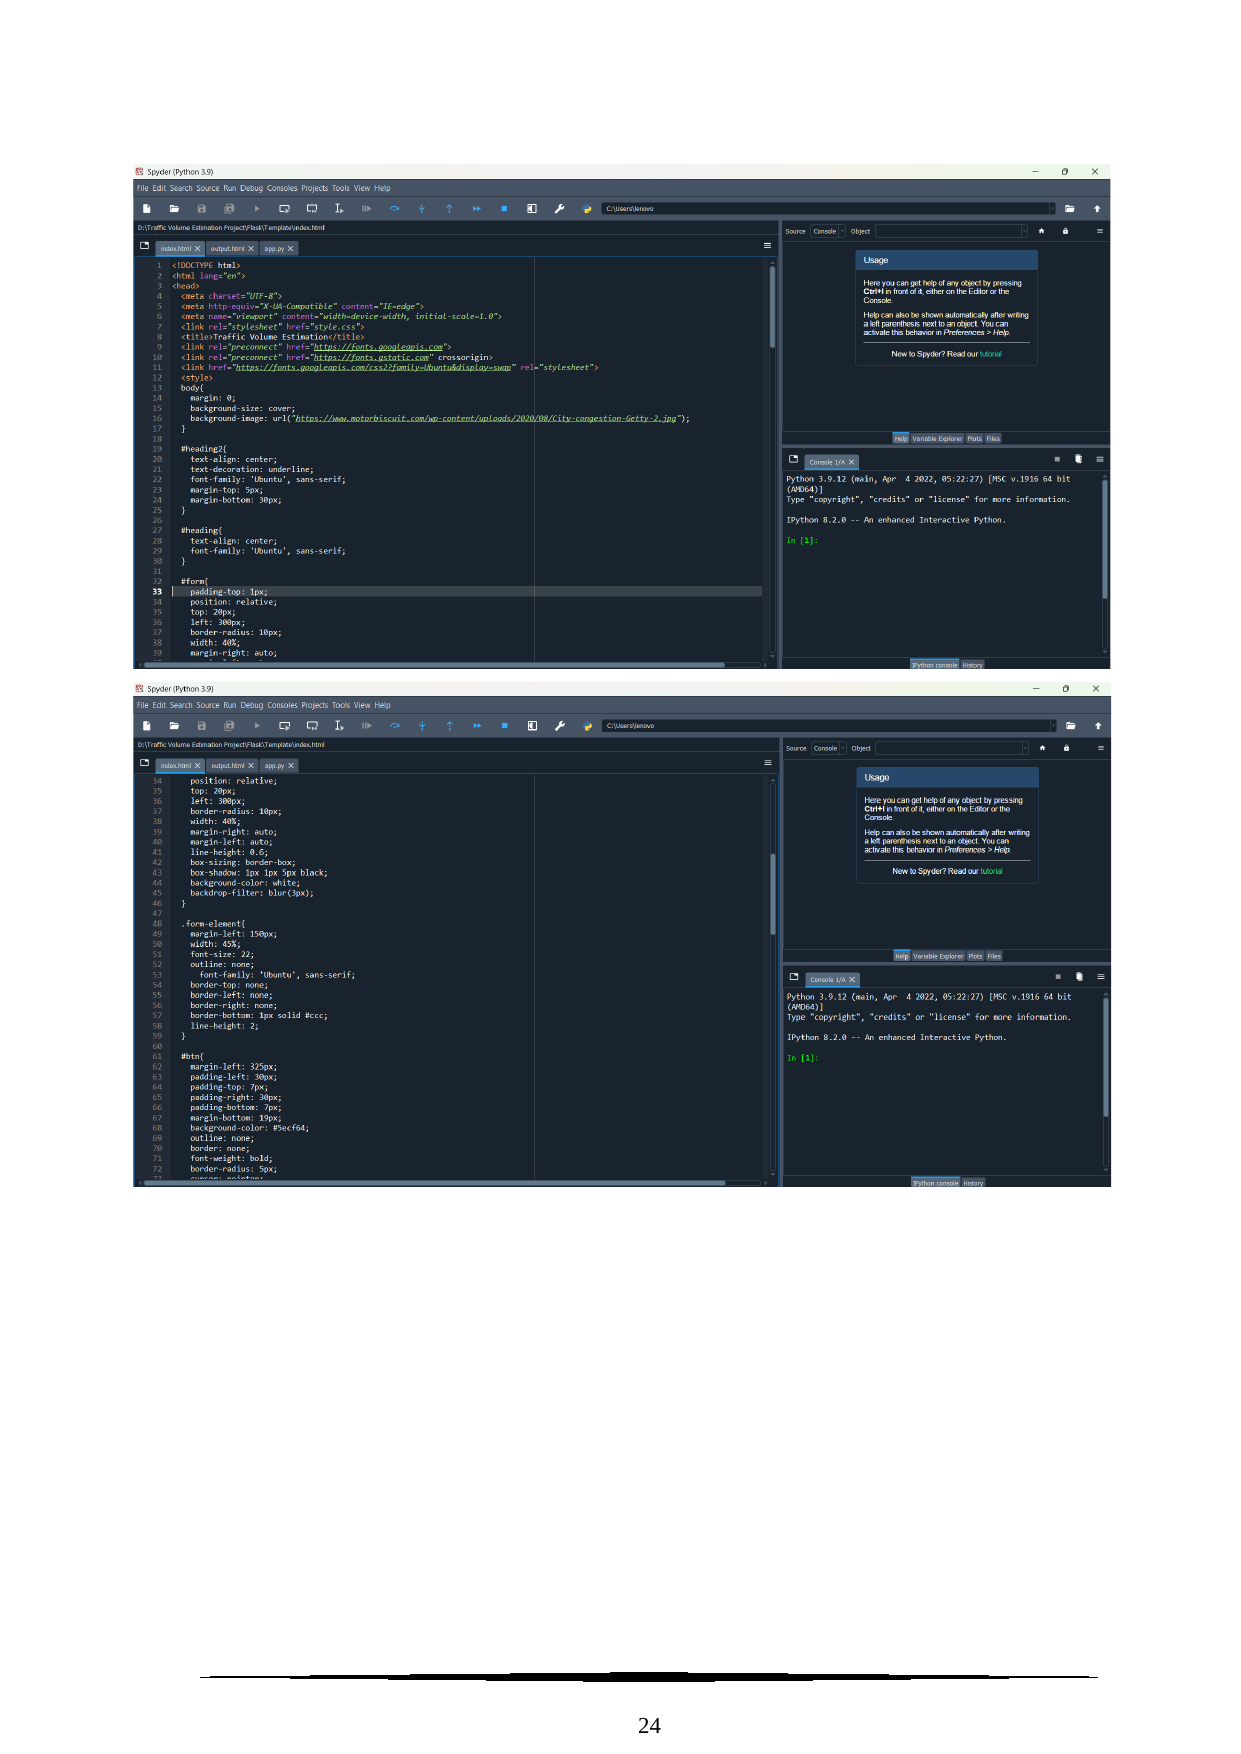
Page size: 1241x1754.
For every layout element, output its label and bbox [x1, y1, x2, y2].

picture [133, 164, 1111, 669]
picture [133, 682, 1112, 1187]
